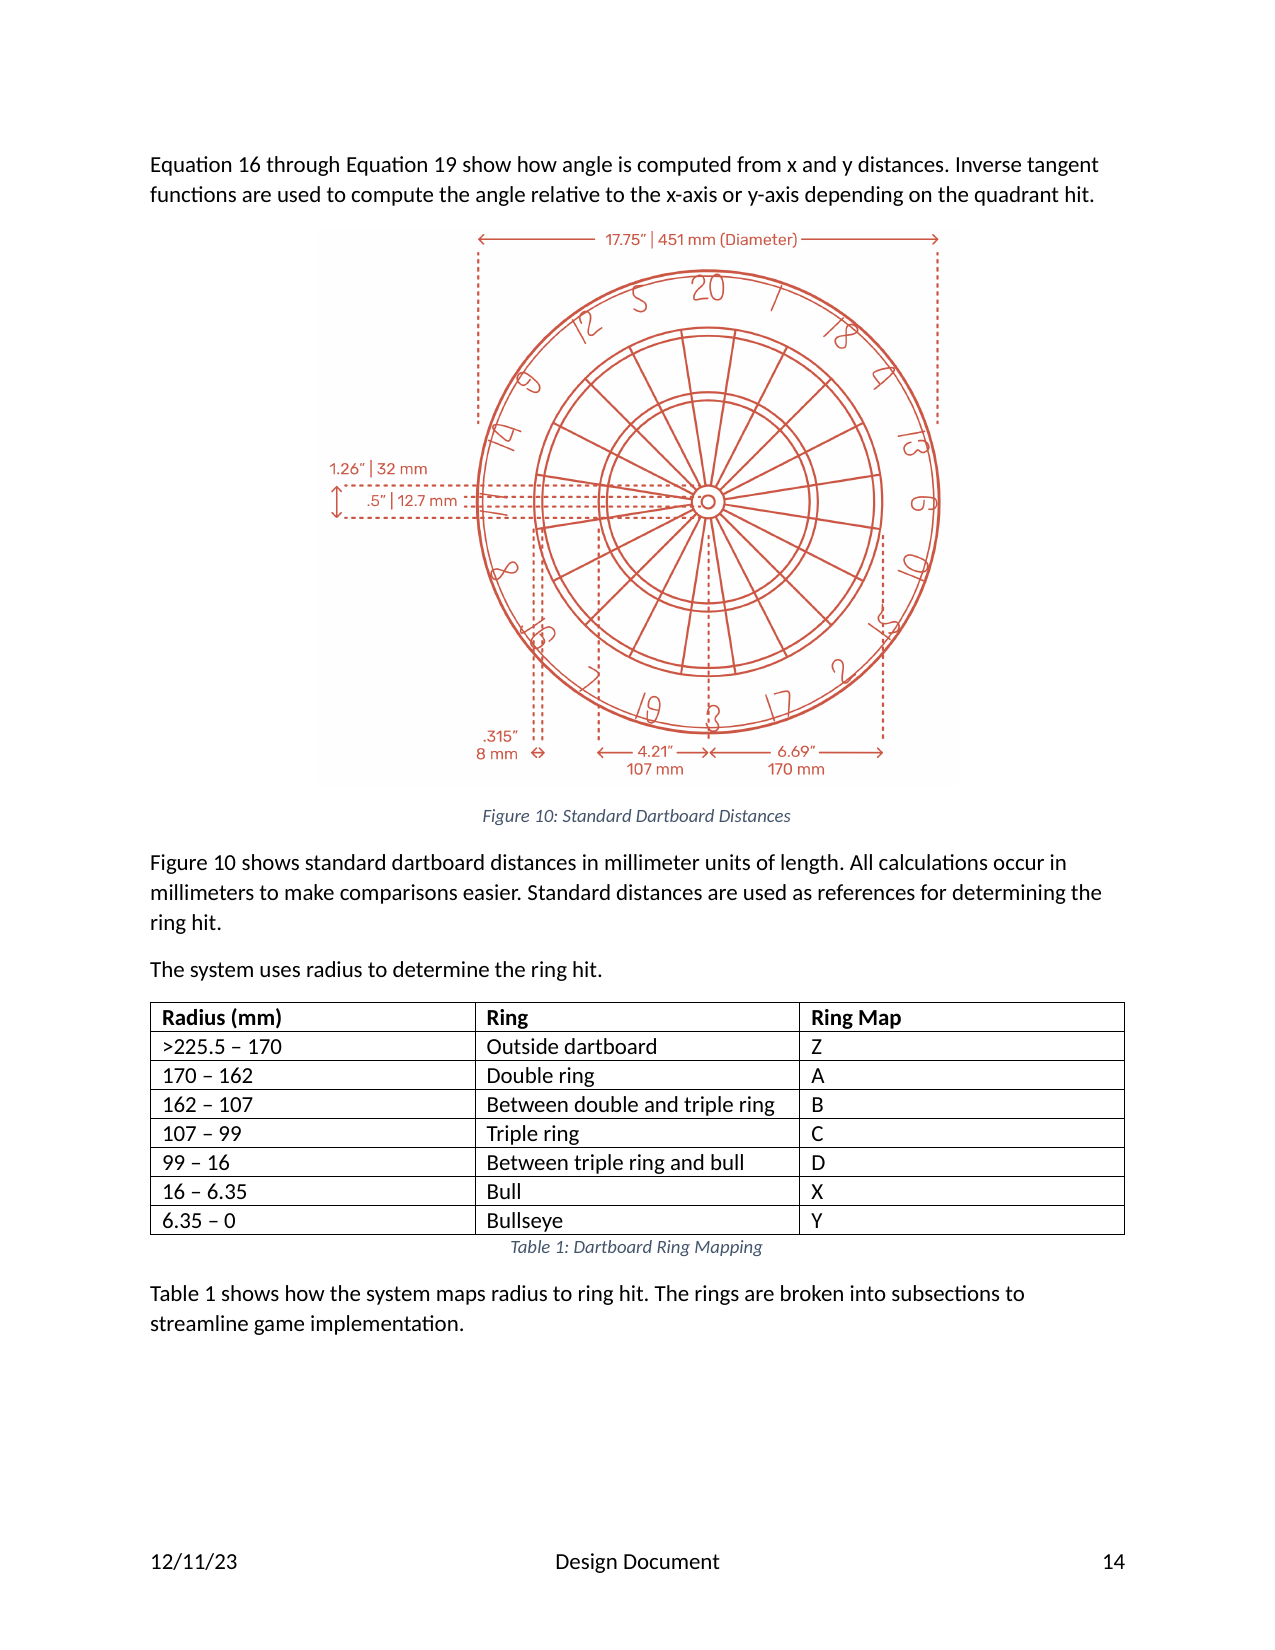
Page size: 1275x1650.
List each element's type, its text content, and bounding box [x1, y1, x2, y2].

table_cell Y [800, 1206, 1124, 1234]
text The system uses radius to determine the ring hit. [150, 955, 1125, 983]
table_header Ring Map [800, 1003, 1124, 1031]
table_cell Triple ring [476, 1119, 799, 1147]
table_cell 107 – 99 [151, 1119, 475, 1147]
table_cell D [800, 1148, 1124, 1176]
table_header Ring [476, 1003, 799, 1031]
table_cell 170 – 162 [151, 1061, 475, 1089]
text Table 1 shows how the system maps radius to ring hit. The rings are broken into subsections to streamline game implementation. [150, 1279, 1125, 1337]
table_header Radius (mm) [151, 1003, 475, 1031]
table_cell 162 – 107 [151, 1090, 475, 1118]
table_cell X [800, 1177, 1124, 1205]
table_cell 99 – 16 [151, 1148, 475, 1176]
table_cell 6.35 – 0 [151, 1206, 475, 1234]
table_cell Bullseye [476, 1206, 799, 1234]
table_cell A [800, 1061, 1124, 1089]
table_cell B [800, 1090, 1124, 1118]
table_cell Between triple ring and bull [476, 1148, 799, 1176]
table_cell Between double and triple ring [476, 1090, 799, 1118]
table_cell Double ring [476, 1061, 799, 1089]
text Equation 16 through Equation 19 show how angle is computed from x and y distances. Inverse tangent functions are used to compute the angle relative to the x-axis or y-axis depending on the quadrant hit. [150, 150, 1125, 208]
table_cell Bull [476, 1177, 799, 1205]
table_cell C [800, 1119, 1124, 1147]
picture [316, 227, 959, 786]
table_cell >225.5 – 170 [151, 1032, 475, 1060]
text Figure 10 shows standard dartboard distances in millimeter units of length. All calculations occur in millimeters to make comparisons easier. Standard distances are used as references for determining the ring hit. [150, 848, 1125, 936]
table_cell Z [800, 1032, 1124, 1060]
table_cell 16 – 6.35 [151, 1177, 475, 1205]
table_cell Outside dartboard [476, 1032, 799, 1060]
